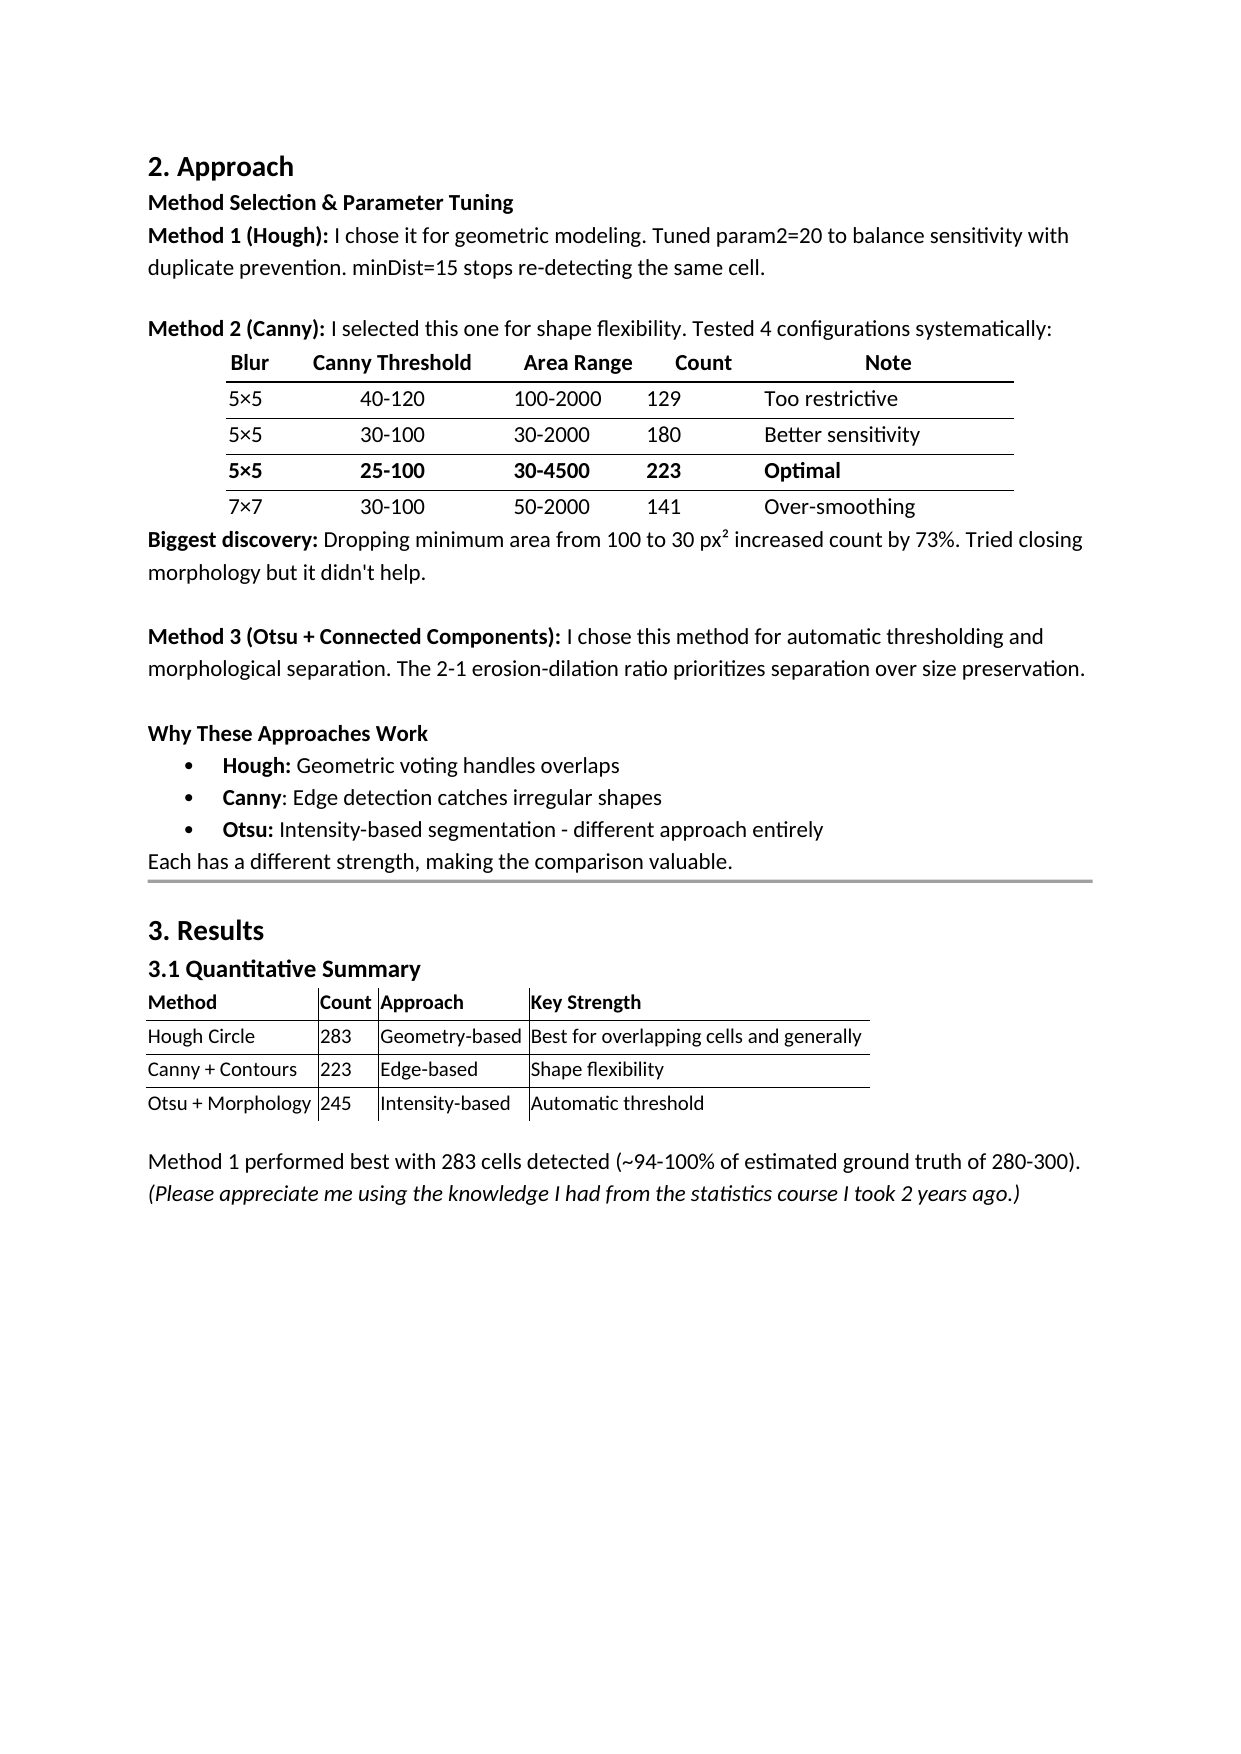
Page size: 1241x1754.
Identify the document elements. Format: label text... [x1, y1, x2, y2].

table_cell Intensity-based [379, 1088, 529, 1121]
table_cell 223 [645, 455, 763, 489]
table_cell Best for overlapping cells and generally [530, 1021, 869, 1054]
text Method 3 (Otsu + Connected Components): I chose this method for automatic thresholding and morphological separation. The 2-1 erosion-dilation ratio prioritizes separation over size preservation. [148, 622, 1093, 682]
text Method 1 performed best with 283 cells detected (~94-100% of estimated ground truth of 280-300). (Please appreciate me using the knowledge I had from the statistics course I took 2 years ago.) [148, 1147, 1093, 1207]
text 3.1 Quantitative Summary [148, 953, 1093, 983]
table_cell 283 [319, 1021, 378, 1054]
list Otsu: Intensity-based segmentation - different approach entirely [185, 815, 1093, 843]
table_header Blur [226, 346, 273, 381]
table_cell 100-2000 [512, 383, 644, 417]
table_cell 30-2000 [512, 419, 644, 453]
table_cell 30-100 [273, 419, 512, 453]
text Why These Approaches Work [148, 719, 1093, 747]
table_header Key Strength [530, 988, 869, 1020]
table_cell Canny + Contours [146, 1055, 318, 1087]
list Hough: Geometric voting handles overlaps [185, 751, 1093, 779]
table_cell Geometry-based [379, 1021, 529, 1054]
table_cell 7×7 [226, 491, 273, 526]
list Canny: Edge detection catches irregular shapes [185, 783, 1093, 811]
table_cell Too restrictive [763, 383, 1014, 417]
table_header Note [763, 346, 1014, 381]
text Method 2 (Canny): I selected this one for shape flexibility. Tested 4 configurations systematically: [148, 314, 1093, 342]
table_cell Automatic threshold [530, 1088, 869, 1121]
text Method 1 (Hough): I chose it for geometric modeling. Tuned param2=20 to balance sensitivity with duplicate prevention. minDist=15 stops re-detecting the same cell. [148, 221, 1093, 281]
text Biggest discovery: Dropping minimum area from 100 to 30 px² increased count by 73%. Tried closing morphology but it didn't help. [148, 526, 1093, 586]
table_header Method [146, 988, 318, 1020]
table_cell 25-100 [273, 455, 512, 489]
table_header Count [319, 988, 378, 1020]
table_header Count [645, 346, 763, 381]
table_cell Better sensitivity [763, 419, 1014, 453]
table_cell 5×5 [226, 383, 273, 417]
table_cell Shape flexibility [530, 1055, 869, 1087]
table_cell 129 [645, 383, 763, 417]
table_cell Otsu + Morphology [146, 1088, 318, 1121]
text Method Selection & Parameter Tuning [148, 188, 1093, 217]
table_header Canny Threshold [273, 346, 512, 381]
table_cell 180 [645, 419, 763, 453]
table_cell 50-2000 [512, 491, 644, 526]
table_cell Edge-based [379, 1055, 529, 1087]
table_header Approach [379, 988, 529, 1020]
text Each has a different strength, making the comparison valuable. [148, 847, 1093, 876]
table_cell 223 [319, 1055, 378, 1087]
table_cell Optimal [763, 455, 1014, 489]
text 3. Results [148, 912, 1093, 947]
table_cell 141 [645, 491, 763, 526]
table_cell 5×5 [226, 419, 273, 453]
text 2. Approach [148, 148, 1093, 183]
table_cell Over-smoothing [763, 491, 1014, 526]
table_cell Hough Circle [146, 1021, 318, 1054]
table_header Area Range [512, 346, 644, 381]
table_cell 245 [319, 1088, 378, 1121]
table_cell 40-120 [273, 383, 512, 417]
table_cell 30-4500 [512, 455, 644, 489]
table_cell 30-100 [273, 491, 512, 526]
table_cell 5×5 [226, 455, 273, 489]
